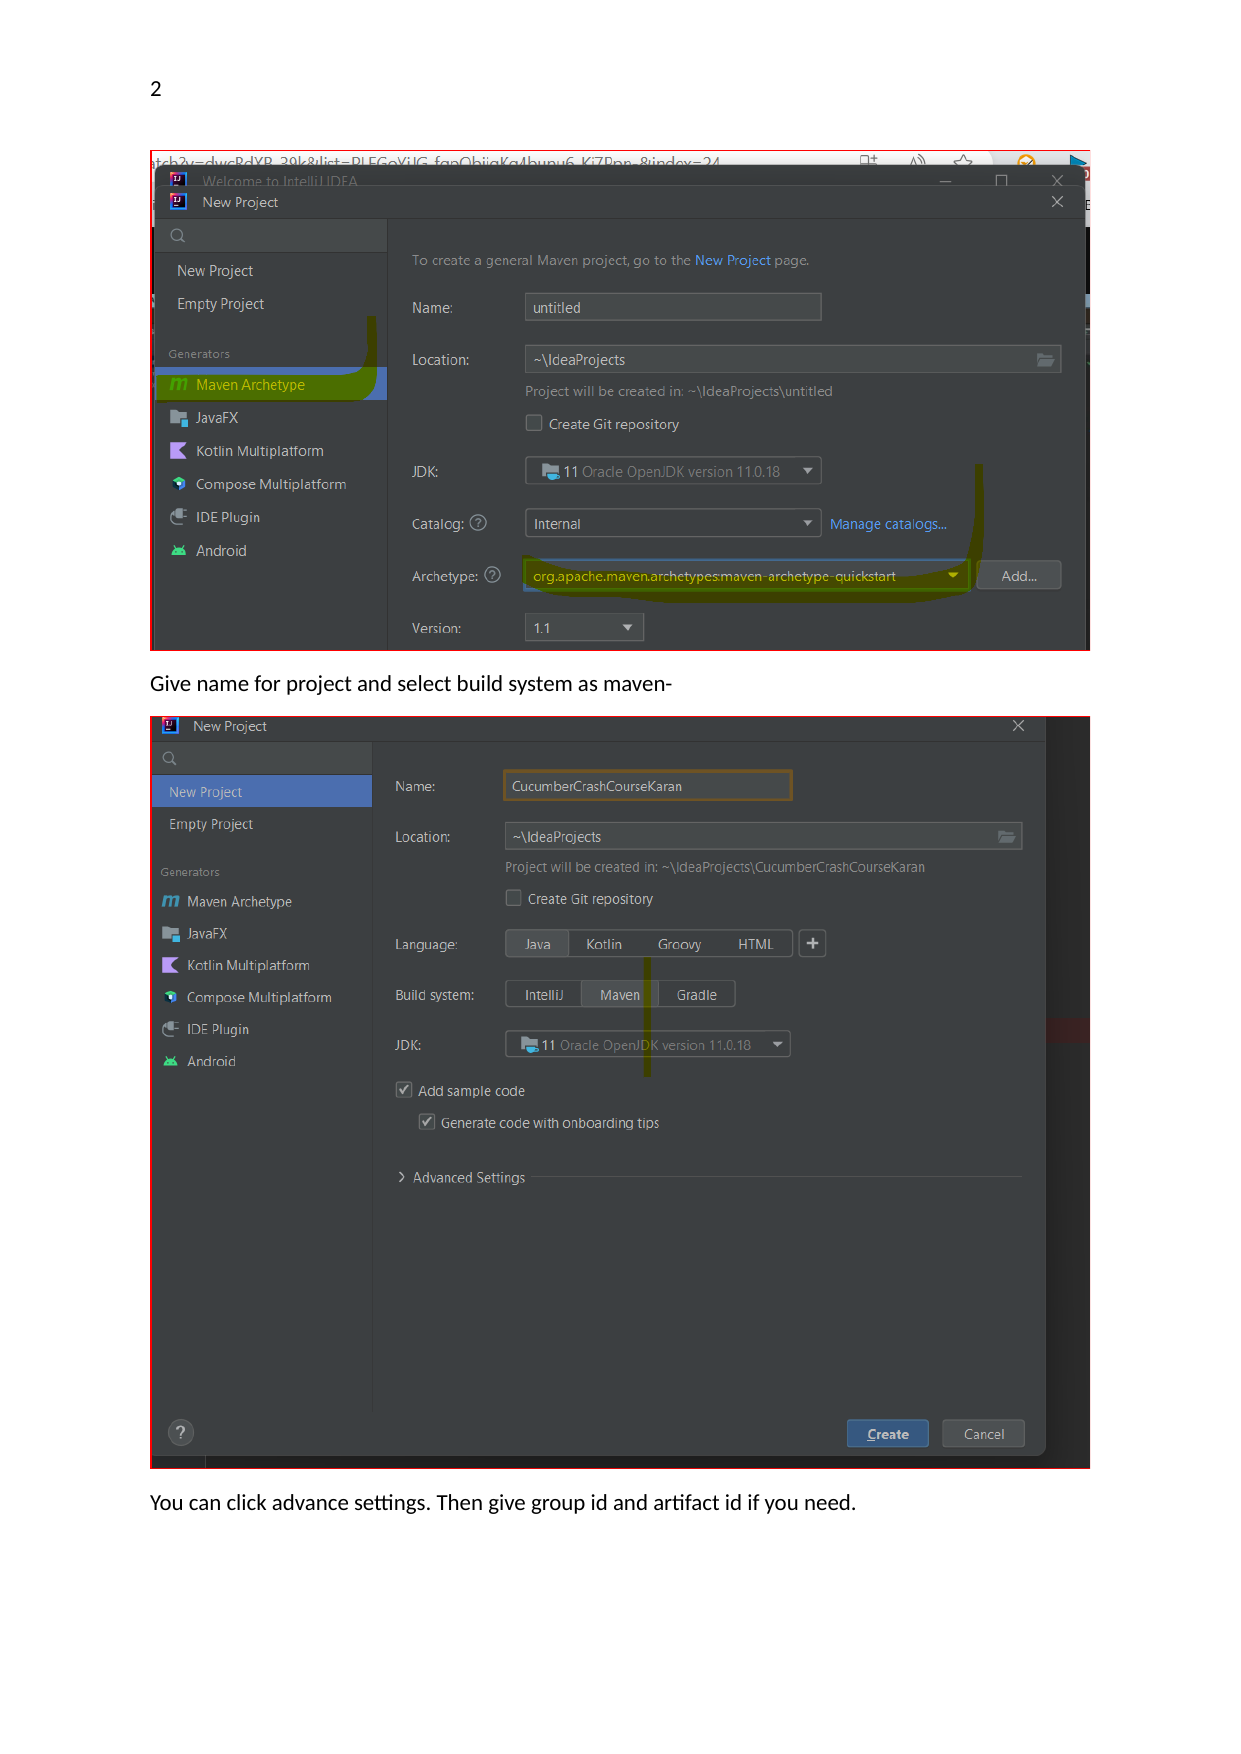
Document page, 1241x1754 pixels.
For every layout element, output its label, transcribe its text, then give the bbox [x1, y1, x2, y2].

text You can click advance settings. Then give group id and artifact id if you need. [150, 1488, 1090, 1516]
picture [150, 716, 1091, 1469]
text Give name for project and select build system as maven- [150, 669, 1090, 697]
picture [150, 150, 1091, 651]
